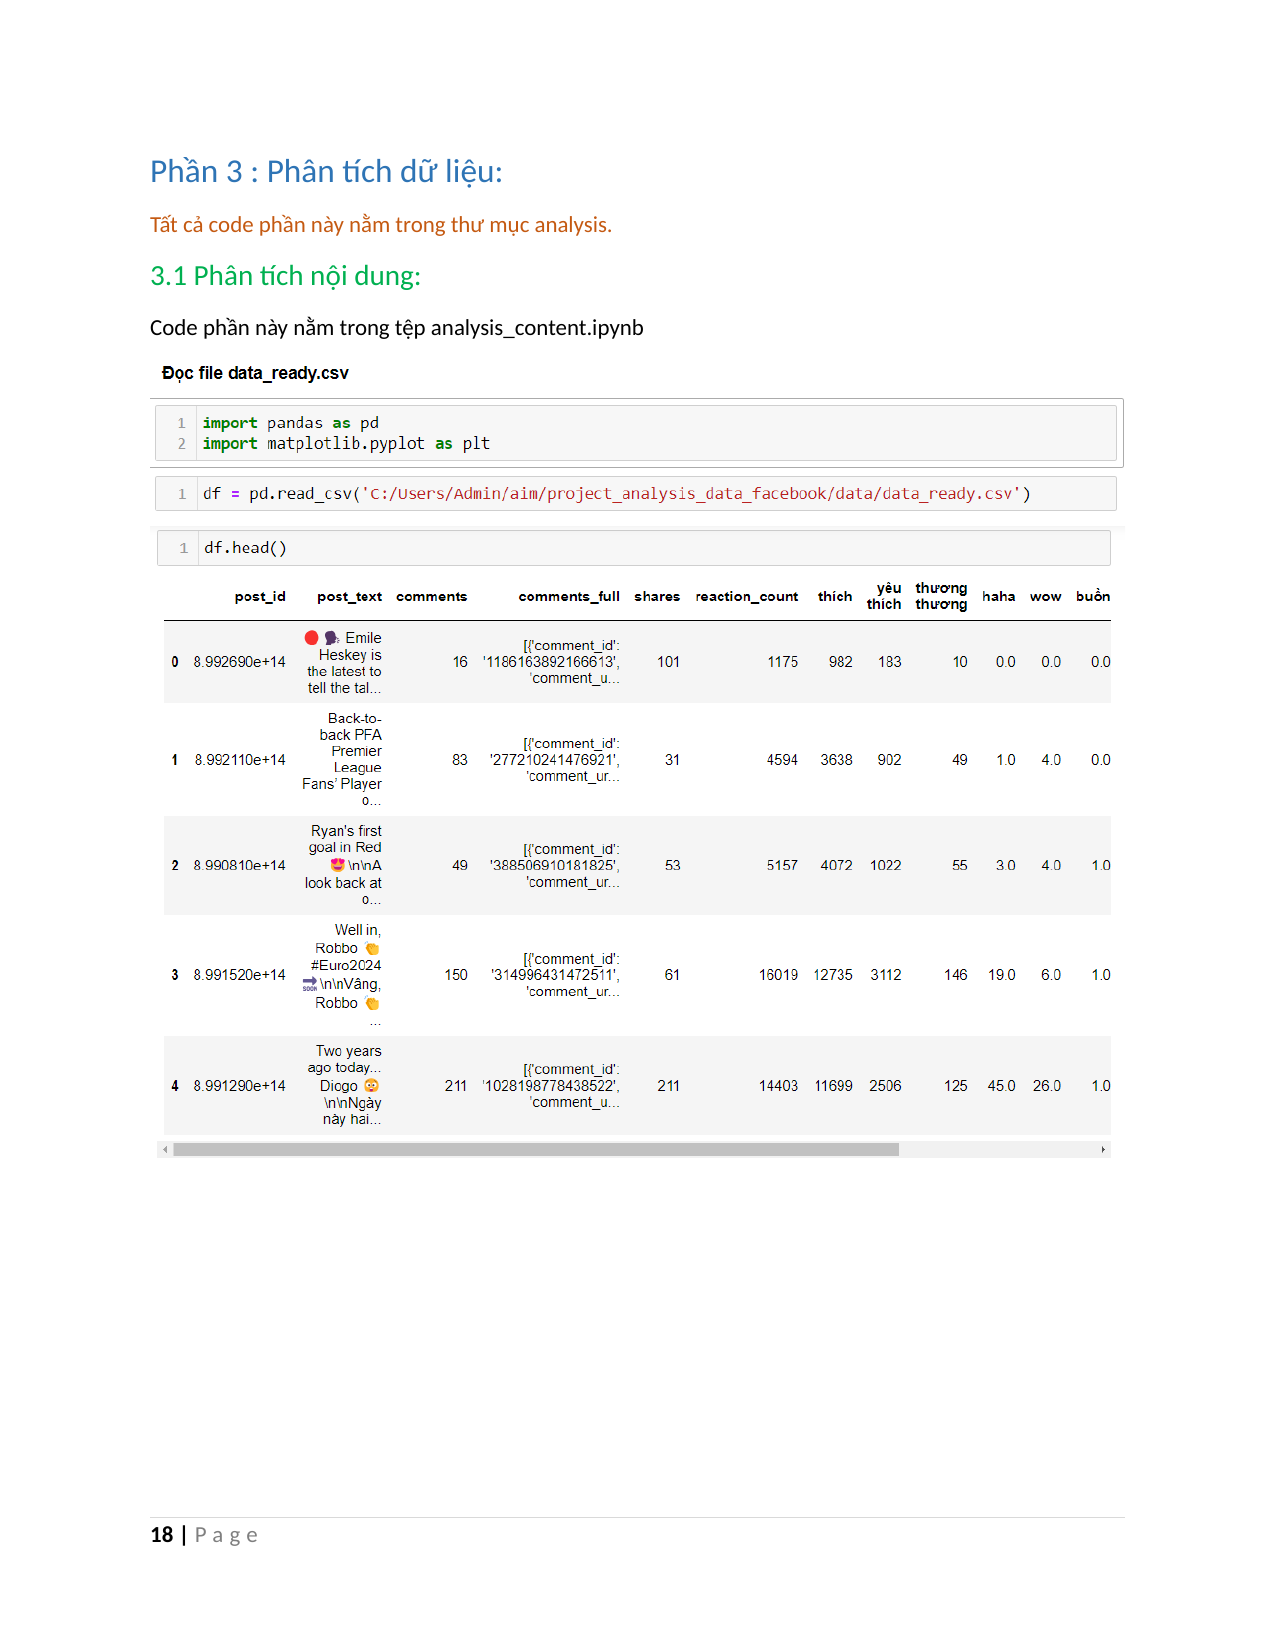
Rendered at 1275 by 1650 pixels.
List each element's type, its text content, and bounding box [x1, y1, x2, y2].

text Phần 3 : Phân tích dữ liệu: [150, 150, 1125, 191]
text 3.1 Phân tích nội dung: [150, 257, 1125, 293]
text Tất cả code phần này nằm trong thư mục analysis. [150, 211, 1125, 239]
picture [150, 526, 1125, 1165]
picture [150, 359, 1125, 524]
text Code phần này nằm trong tệp analysis_content.ipynb [150, 313, 1125, 341]
